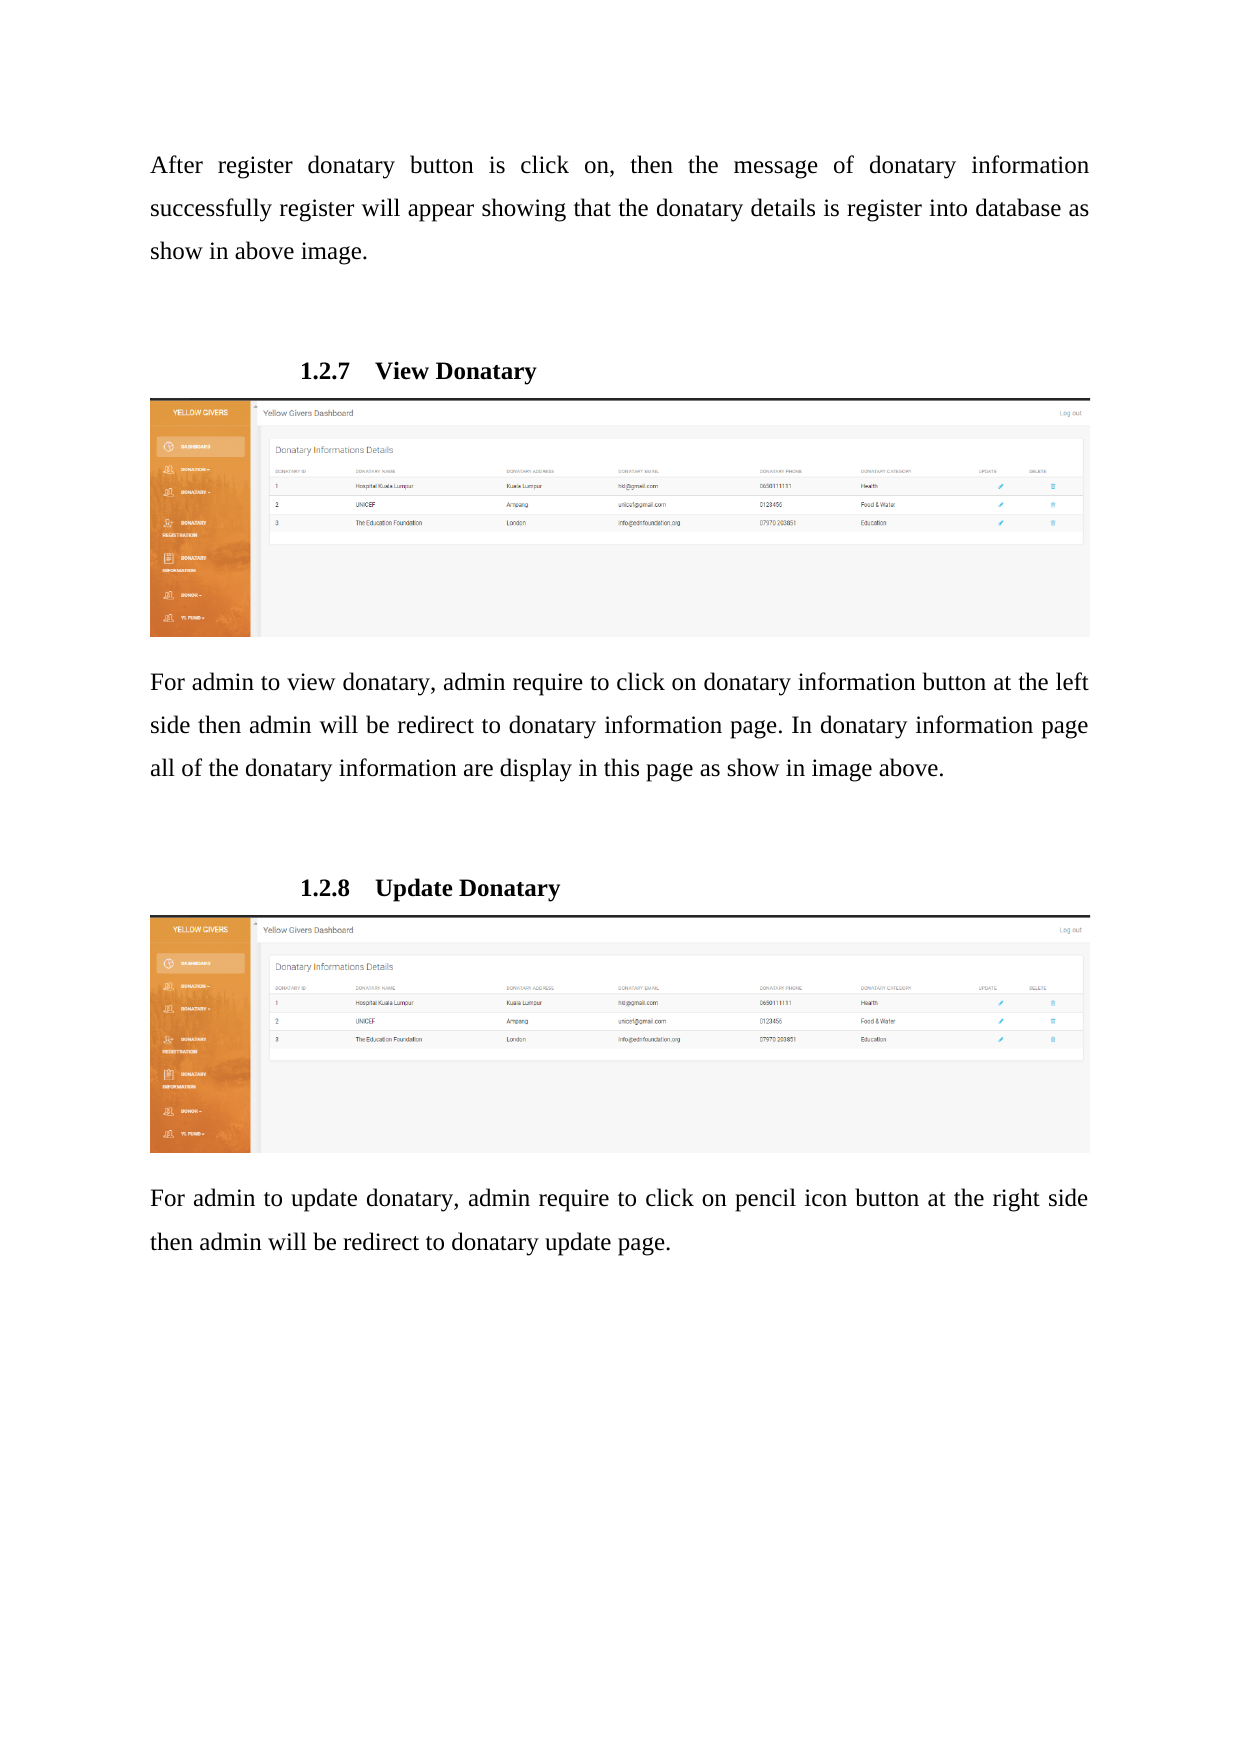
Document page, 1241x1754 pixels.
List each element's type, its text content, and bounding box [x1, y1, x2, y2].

text For admin to view donatary, admin require to click on donatary information button at the left side then admin will be redirect to donatary information page. In donatary information page all of the donatary information are display in this page as show in image above. [150, 667, 1090, 782]
subtitle View Donatary [300, 356, 1090, 384]
text For admin to update donatary, admin require to click on pencil icon button at the right side then admin will be redirect to donatary update page. [150, 1183, 1090, 1255]
subtitle Update Donatary [300, 873, 1090, 901]
picture [150, 398, 1091, 637]
text After register donatary button is click on, then the message of donatary information successfully register will appear showing that the donatary details is register into database as show in above image. [150, 150, 1090, 265]
picture [150, 915, 1091, 1153]
